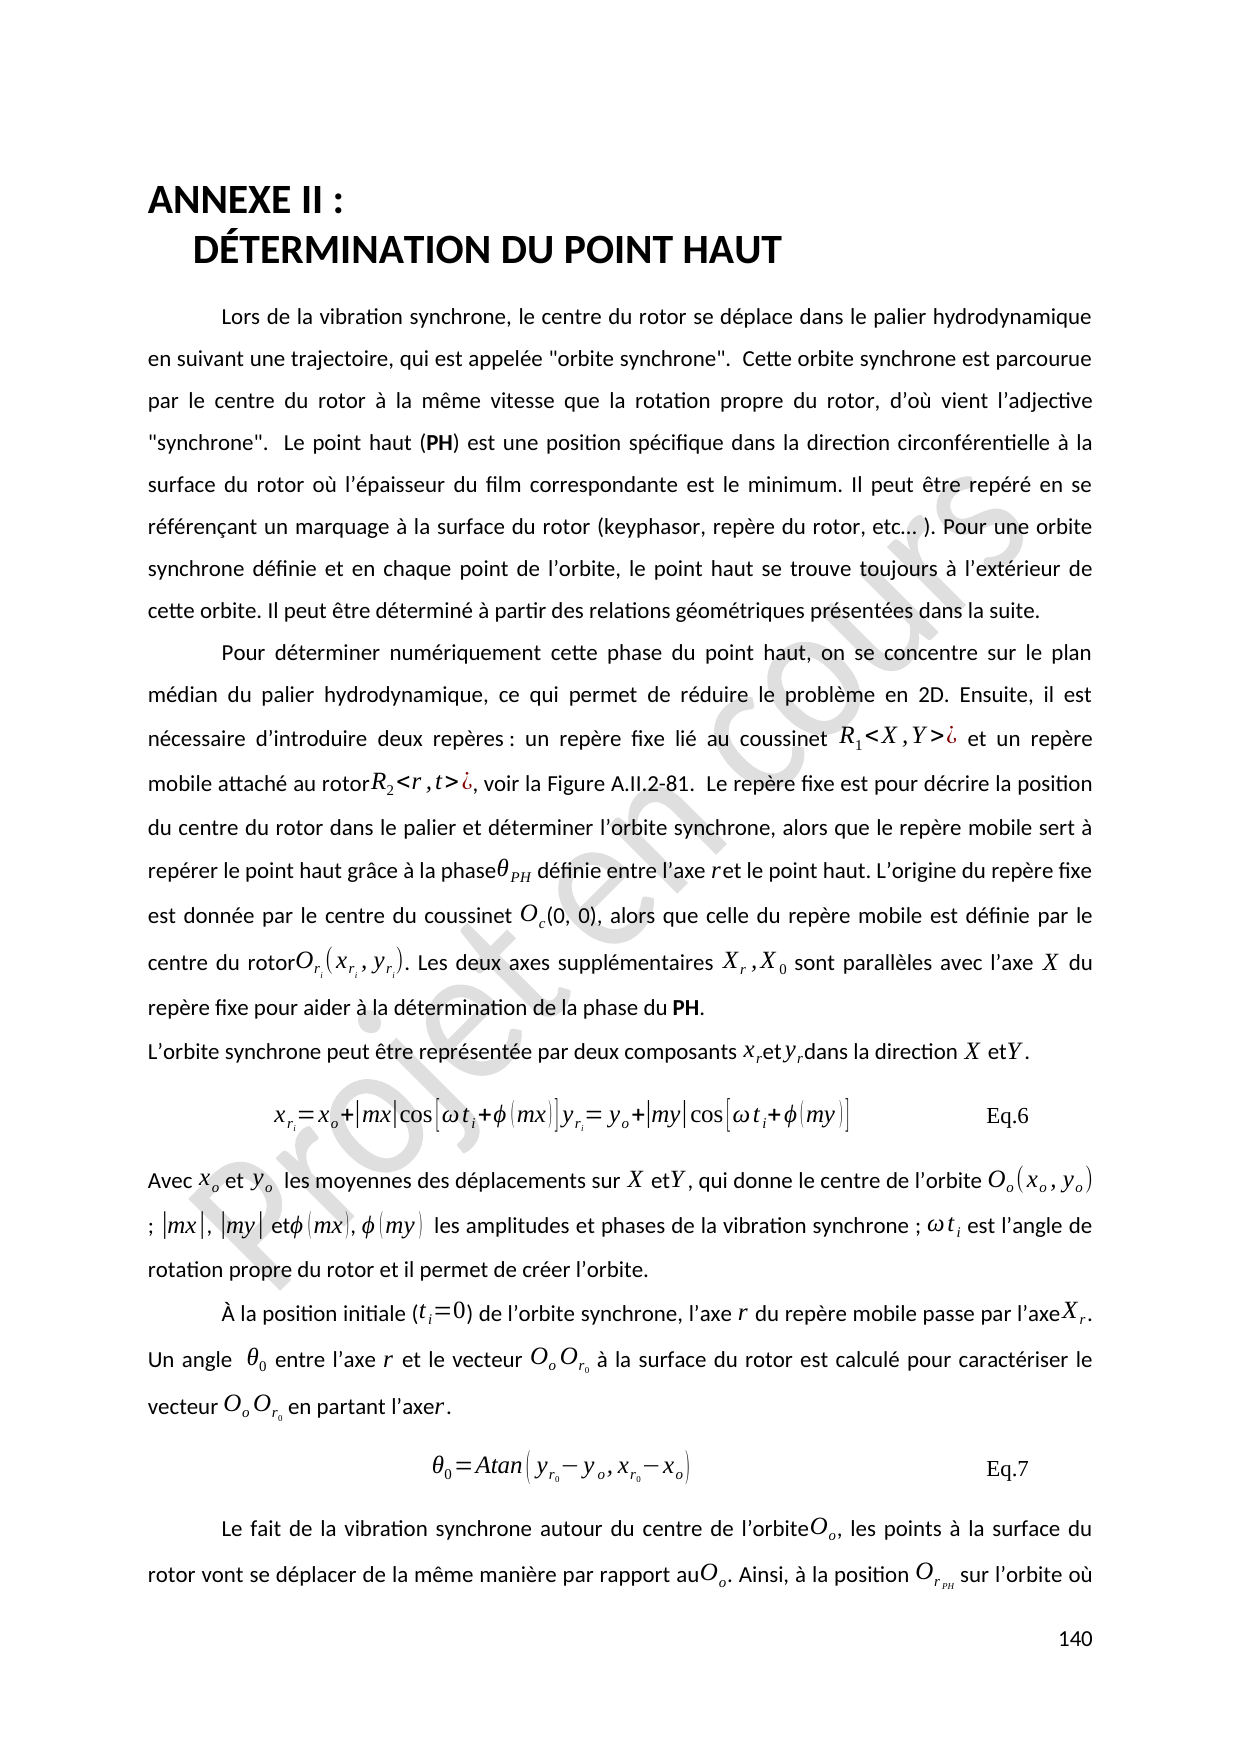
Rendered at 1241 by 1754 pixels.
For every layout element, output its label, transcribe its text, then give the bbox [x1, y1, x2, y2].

text L’orbite synchrone peut être représentée par deux composants etdans la direction et. [148, 1035, 1093, 1067]
text Lors de la vibration synchrone, le centre du rotor se déplace dans le palier hydrodynamique en suivant une trajectoire, qui est appelée "orbite synchrone". Cette orbite synchrone est parcourue par le centre du rotor à la même vitesse que la rotation propre du rotor, d’où vient l’adjective "synchrone". Le point haut (PH) est une position spécifique dans la direction circonférentielle à la surface du rotor où l’épaisseur du film correspondante est le minimum. Il peut être repéré en se référençant un marquage à la surface du rotor (keyphasor, repère du rotor, etc… ). Pour une orbite synchrone définie et en chaque point de l’orbite, le point haut se trouve toujours à l’extérieur de cette orbite. Il peut être déterminé à partir des relations géométriques présentées dans la suite. [148, 302, 1093, 624]
text Avec et les moyennes des déplacements sur et, qui donne le centre de l’orbite ; , et, les amplitudes et phases de la vibration synchrone ; est l’angle de rotation propre du rotor et il permet de créer l’orbite. [148, 1164, 1093, 1283]
subtitle Annexe II : Détermination du point haut [148, 173, 1093, 274]
text À la position initiale () de l’orbite synchrone, l’axe du repère mobile passe par l’axe. Un angle entre l’axe et le vecteur à la surface du rotor est calculé pour caractériser le vecteur en partant l’axe. [148, 1297, 1093, 1423]
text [148, 1513, 1093, 1591]
table_header [148, 1437, 975, 1513]
table_header [148, 1081, 975, 1164]
table_header [975, 1437, 1089, 1513]
table_header [975, 1081, 1089, 1164]
